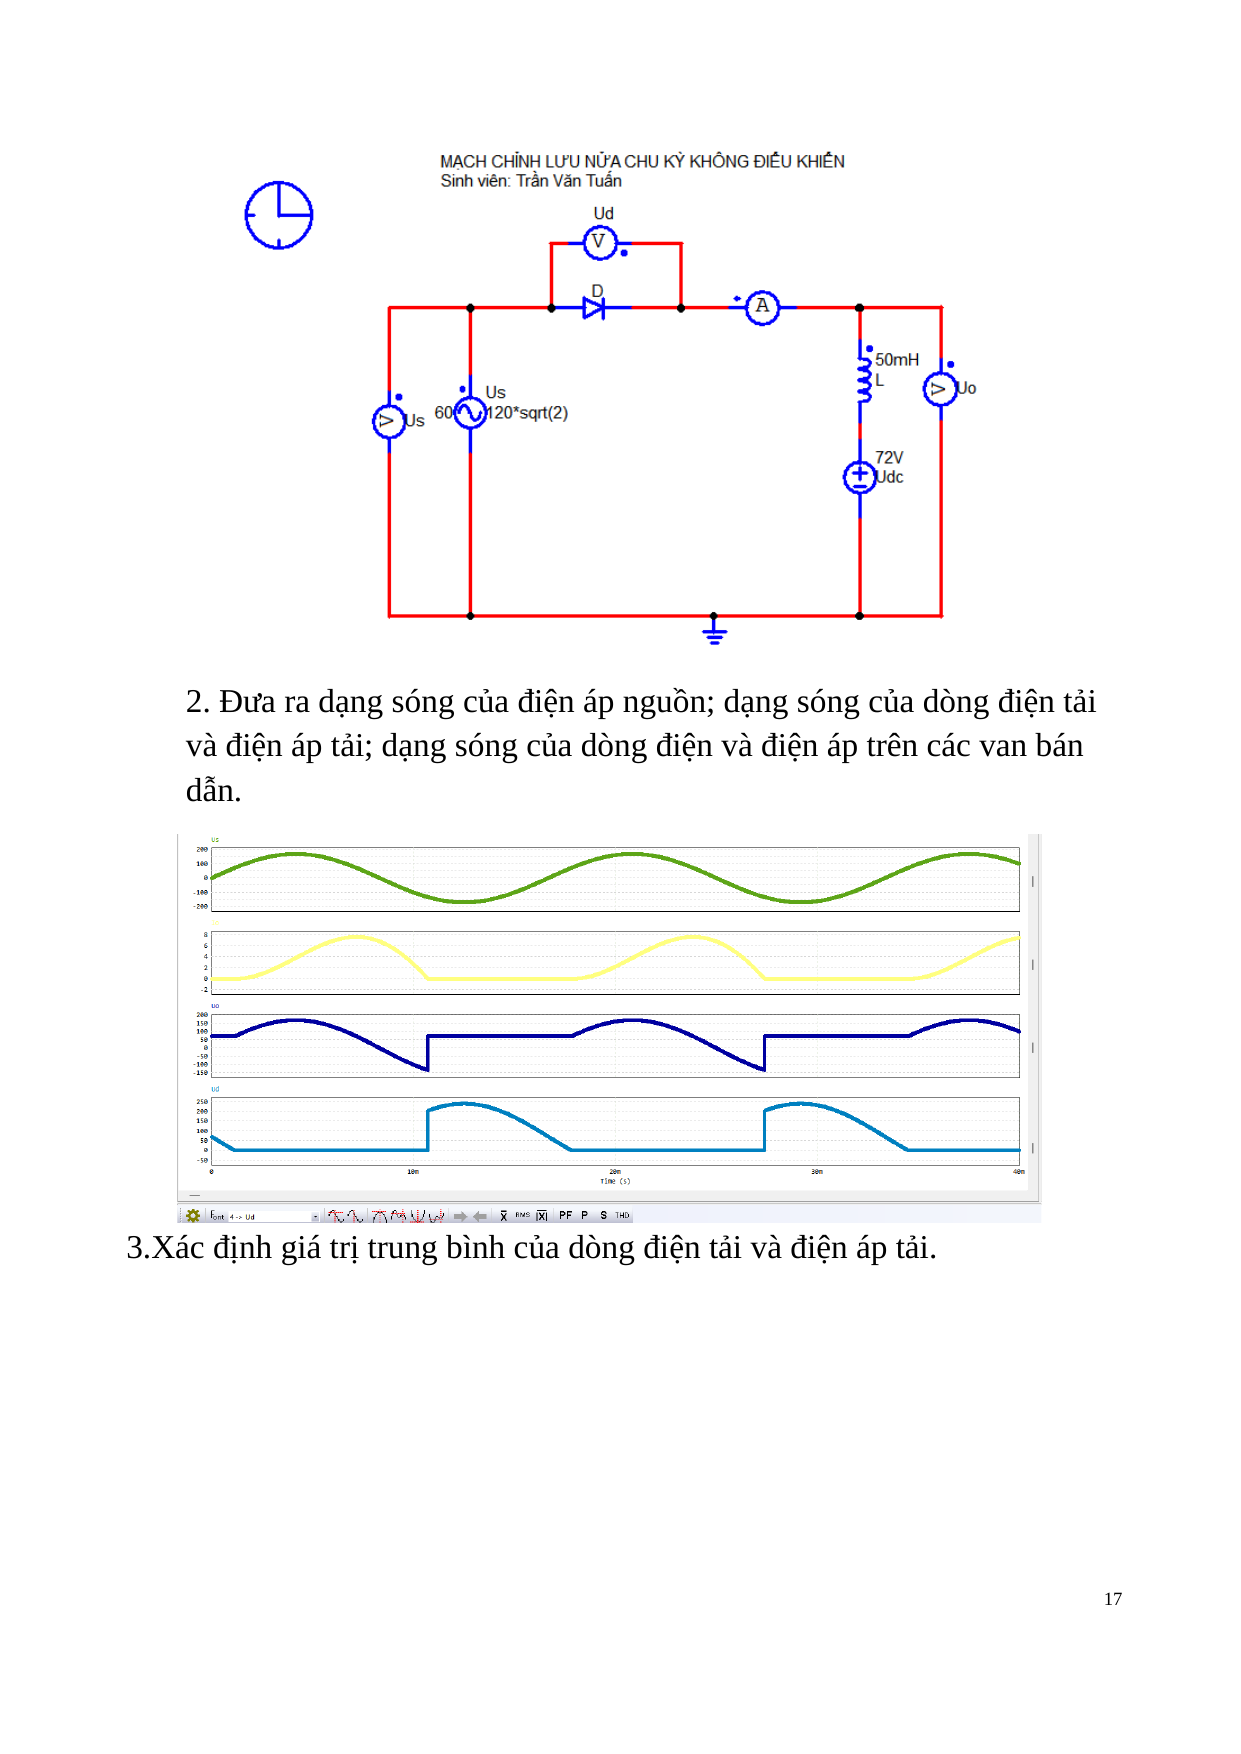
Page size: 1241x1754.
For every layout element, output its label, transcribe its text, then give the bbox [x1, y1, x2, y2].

list 3.Xác định giá trị trung bình của dòng điện tải và điện áp tải. [126, 1228, 1122, 1266]
picture [177, 834, 1042, 1223]
list Đưa ra dạng sóng của điện áp nguồn; dạng sóng của dòng điện tải và điện áp tải; dạng sóng của dòng điện và điện áp trên các van bán dẫn. [186, 682, 1122, 808]
picture [185, 118, 1051, 656]
